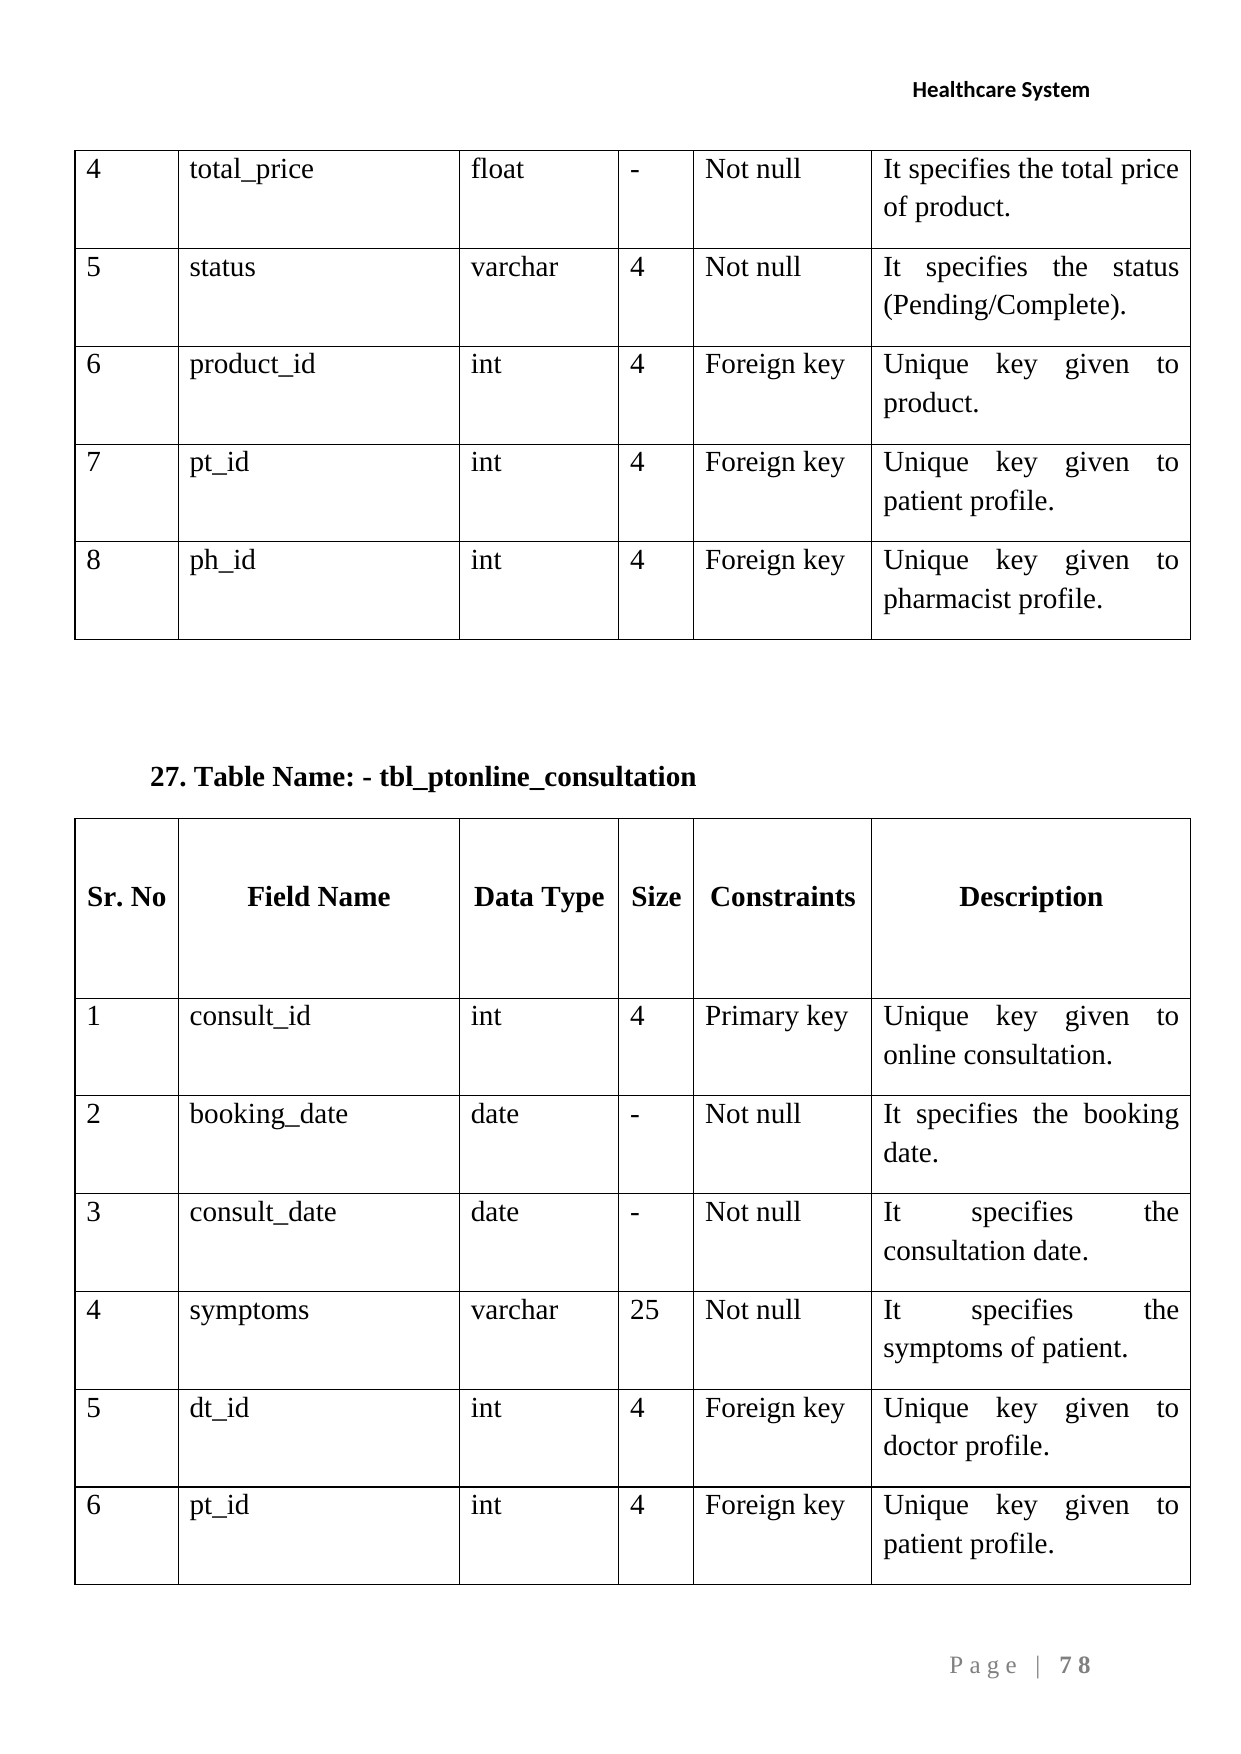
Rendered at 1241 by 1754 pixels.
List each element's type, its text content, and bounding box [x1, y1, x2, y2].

table_cell total_price [179, 151, 459, 248]
table_cell 2 [76, 1096, 178, 1193]
table_cell 6 [76, 347, 178, 443]
table_cell 7 [76, 445, 178, 541]
table_cell date [460, 1194, 618, 1291]
table_cell - [619, 1096, 693, 1193]
table_cell - [619, 1194, 693, 1291]
table_cell 5 [76, 249, 178, 346]
table_cell Not null [694, 1096, 871, 1193]
table_cell 1 [76, 999, 178, 1095]
text 27. Table Name: - tbl_ptonline_consultation [150, 759, 1090, 792]
table_cell int [460, 445, 618, 541]
table_cell It specifies the consultation date. [872, 1194, 1190, 1291]
table_cell pt_id [179, 1488, 459, 1584]
table_cell Unique key given to doctor profile. [872, 1390, 1190, 1486]
table_cell consult_id [179, 999, 459, 1095]
table_cell It specifies the symptoms of patient. [872, 1292, 1190, 1389]
table_cell Unique key given to patient profile. [872, 1488, 1190, 1584]
table_cell Foreign key [694, 1390, 871, 1486]
table_cell - [619, 151, 693, 248]
table_cell booking_date [179, 1096, 459, 1193]
table_cell 4 [76, 1292, 178, 1389]
table_cell Foreign key [694, 347, 871, 443]
table_cell 8 [76, 542, 178, 639]
table_cell Unique key given to product. [872, 347, 1190, 443]
table_cell 4 [619, 347, 693, 443]
table_cell int [460, 542, 618, 639]
table_cell Foreign key [694, 445, 871, 541]
table_cell Unique key given to patient profile. [872, 445, 1190, 541]
table_cell ph_id [179, 542, 459, 639]
table_cell 4 [619, 1390, 693, 1486]
table_cell date [460, 1096, 618, 1193]
table_cell int [460, 1390, 618, 1486]
table_header Constraints [694, 819, 871, 997]
table_cell Foreign key [694, 542, 871, 639]
table_cell 4 [619, 249, 693, 346]
table_cell 4 [619, 445, 693, 541]
table_cell 4 [619, 542, 693, 639]
table_cell 4 [619, 999, 693, 1095]
table_header Description [872, 819, 1190, 997]
table_cell 4 [619, 1488, 693, 1584]
table_cell 6 [76, 1488, 178, 1584]
table_cell consult_date [179, 1194, 459, 1291]
table_cell dt_id [179, 1390, 459, 1486]
table_cell varchar [460, 1292, 618, 1389]
table_cell status [179, 249, 459, 346]
table_cell Not null [694, 1292, 871, 1389]
table_cell Not null [694, 151, 871, 248]
table_cell product_id [179, 347, 459, 443]
table_cell 5 [76, 1390, 178, 1486]
table_header Field Name [179, 819, 459, 997]
table_cell int [460, 1488, 618, 1584]
table_cell int [460, 999, 618, 1095]
table_header Size [619, 819, 693, 997]
table_cell Unique key given to online consultation. [872, 999, 1190, 1095]
table_header Data Type [460, 819, 618, 997]
table_cell It specifies the total price of product. [872, 151, 1190, 248]
table_cell It specifies the status (Pending/Complete). [872, 249, 1190, 346]
table_cell Unique key given to pharmacist profile. [872, 542, 1190, 639]
table_cell symptoms [179, 1292, 459, 1389]
table_cell float [460, 151, 618, 248]
table_cell 25 [619, 1292, 693, 1389]
table_cell int [460, 347, 618, 443]
table_cell 4 [76, 151, 178, 248]
table_cell Not null [694, 249, 871, 346]
table_cell pt_id [179, 445, 459, 541]
table_cell varchar [460, 249, 618, 346]
table_cell Foreign key [694, 1488, 871, 1584]
table_cell 3 [76, 1194, 178, 1291]
table_cell Not null [694, 1194, 871, 1291]
table_cell Primary key [694, 999, 871, 1095]
table_cell It specifies the booking date. [872, 1096, 1190, 1193]
table_header Sr. No [76, 819, 178, 997]
